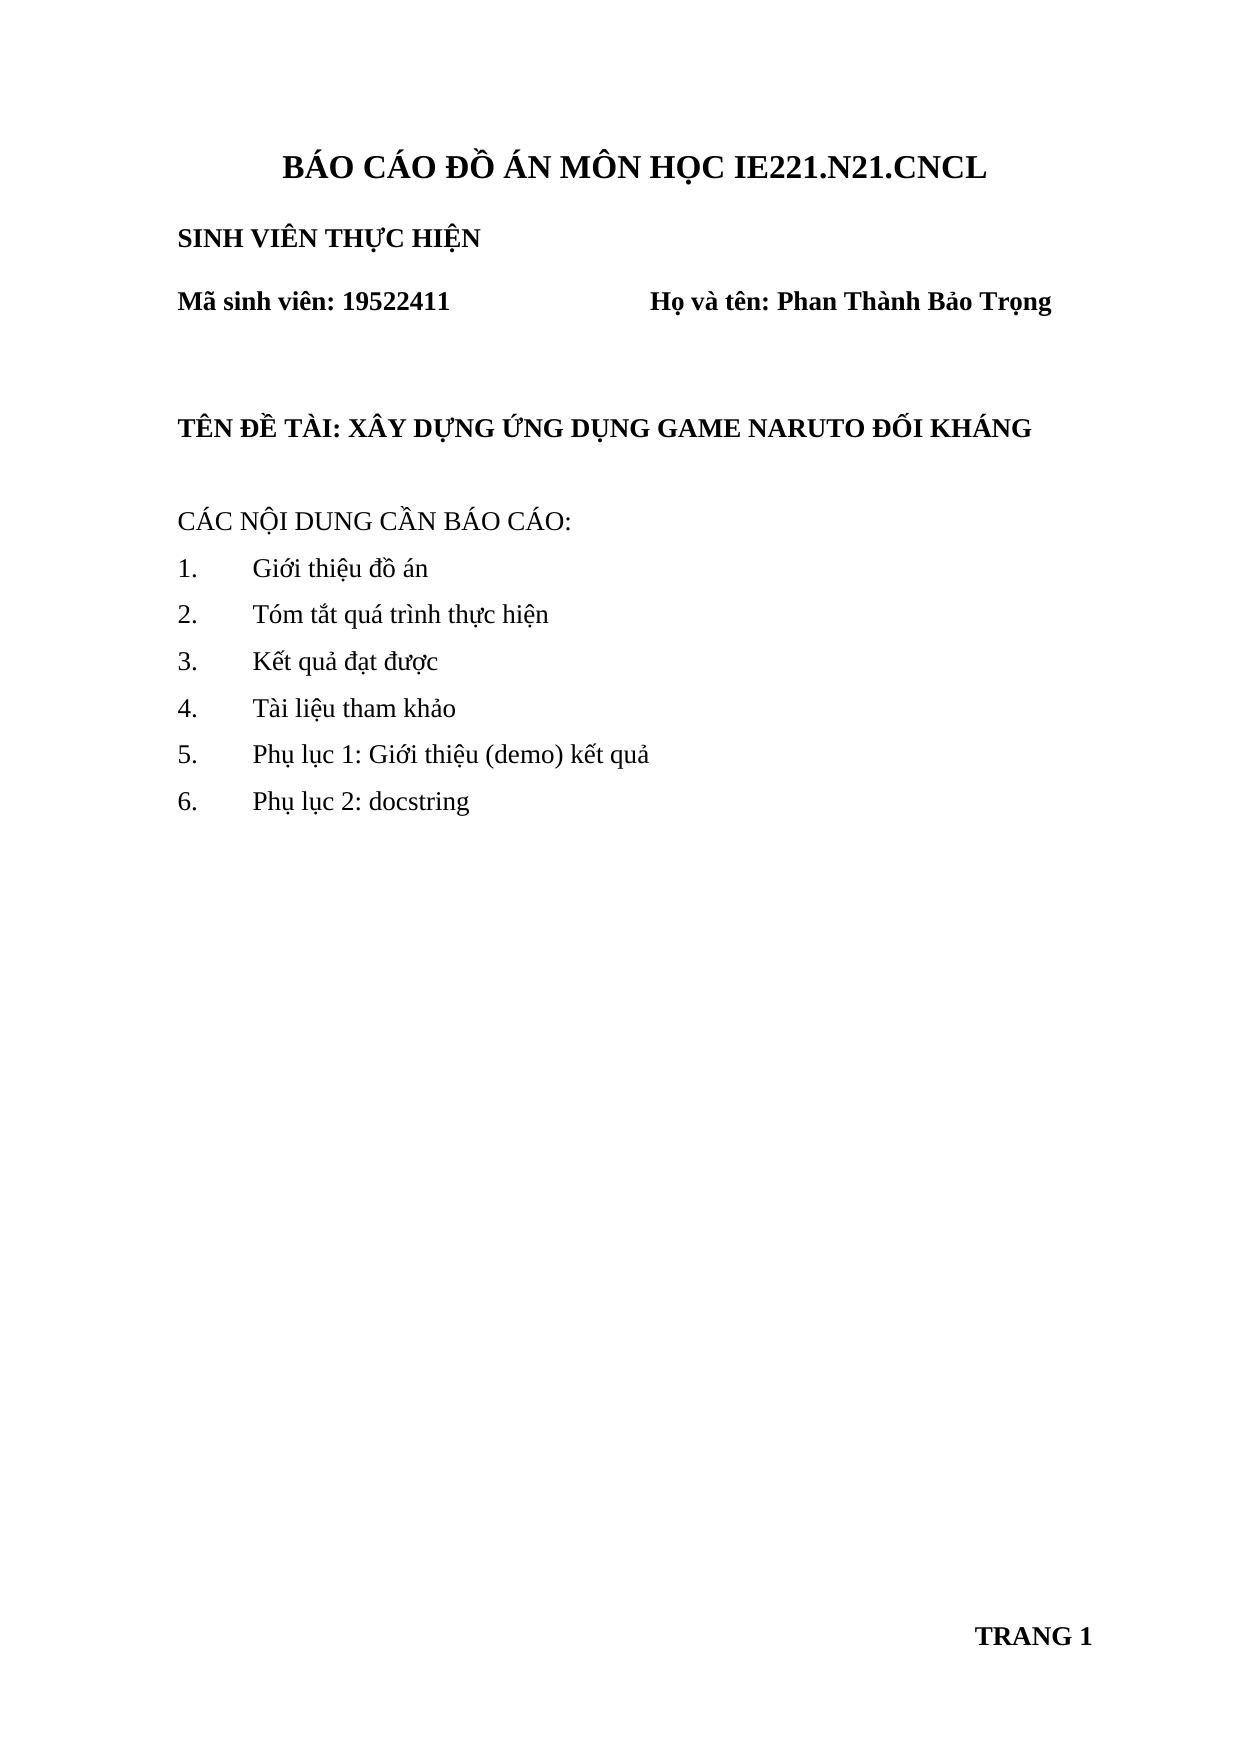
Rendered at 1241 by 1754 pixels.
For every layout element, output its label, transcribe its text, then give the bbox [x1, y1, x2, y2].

list Kết quả đạt được [177, 645, 1092, 676]
text Mã sinh viên: 19522411 Họ và tên: Phan Thành Bảo Trọng [177, 285, 1092, 316]
text SINH VIÊN THỰC HIỆN [177, 222, 1092, 253]
list Tài liệu tham khảo [177, 692, 1092, 723]
text TÊN ĐỀ TÀI: XÂY DỰNG ỨNG DỤNG GAME NARUTO ĐỐI KHÁNG [177, 412, 1092, 443]
text CÁC NỘI DUNG CẦN BÁO CÁO: [177, 505, 1092, 536]
list Tóm tắt quá trình thực hiện [177, 598, 1092, 630]
list Giới thiệu đồ án [177, 552, 1092, 583]
list Phụ lục 1: Giới thiệu (demo) kết quả [177, 738, 1092, 770]
text BÁO CÁO ĐỒ ÁN MÔN HỌC IE221.N21.CNCL [177, 148, 1092, 186]
list Phụ lục 2: docstring [177, 785, 1092, 816]
